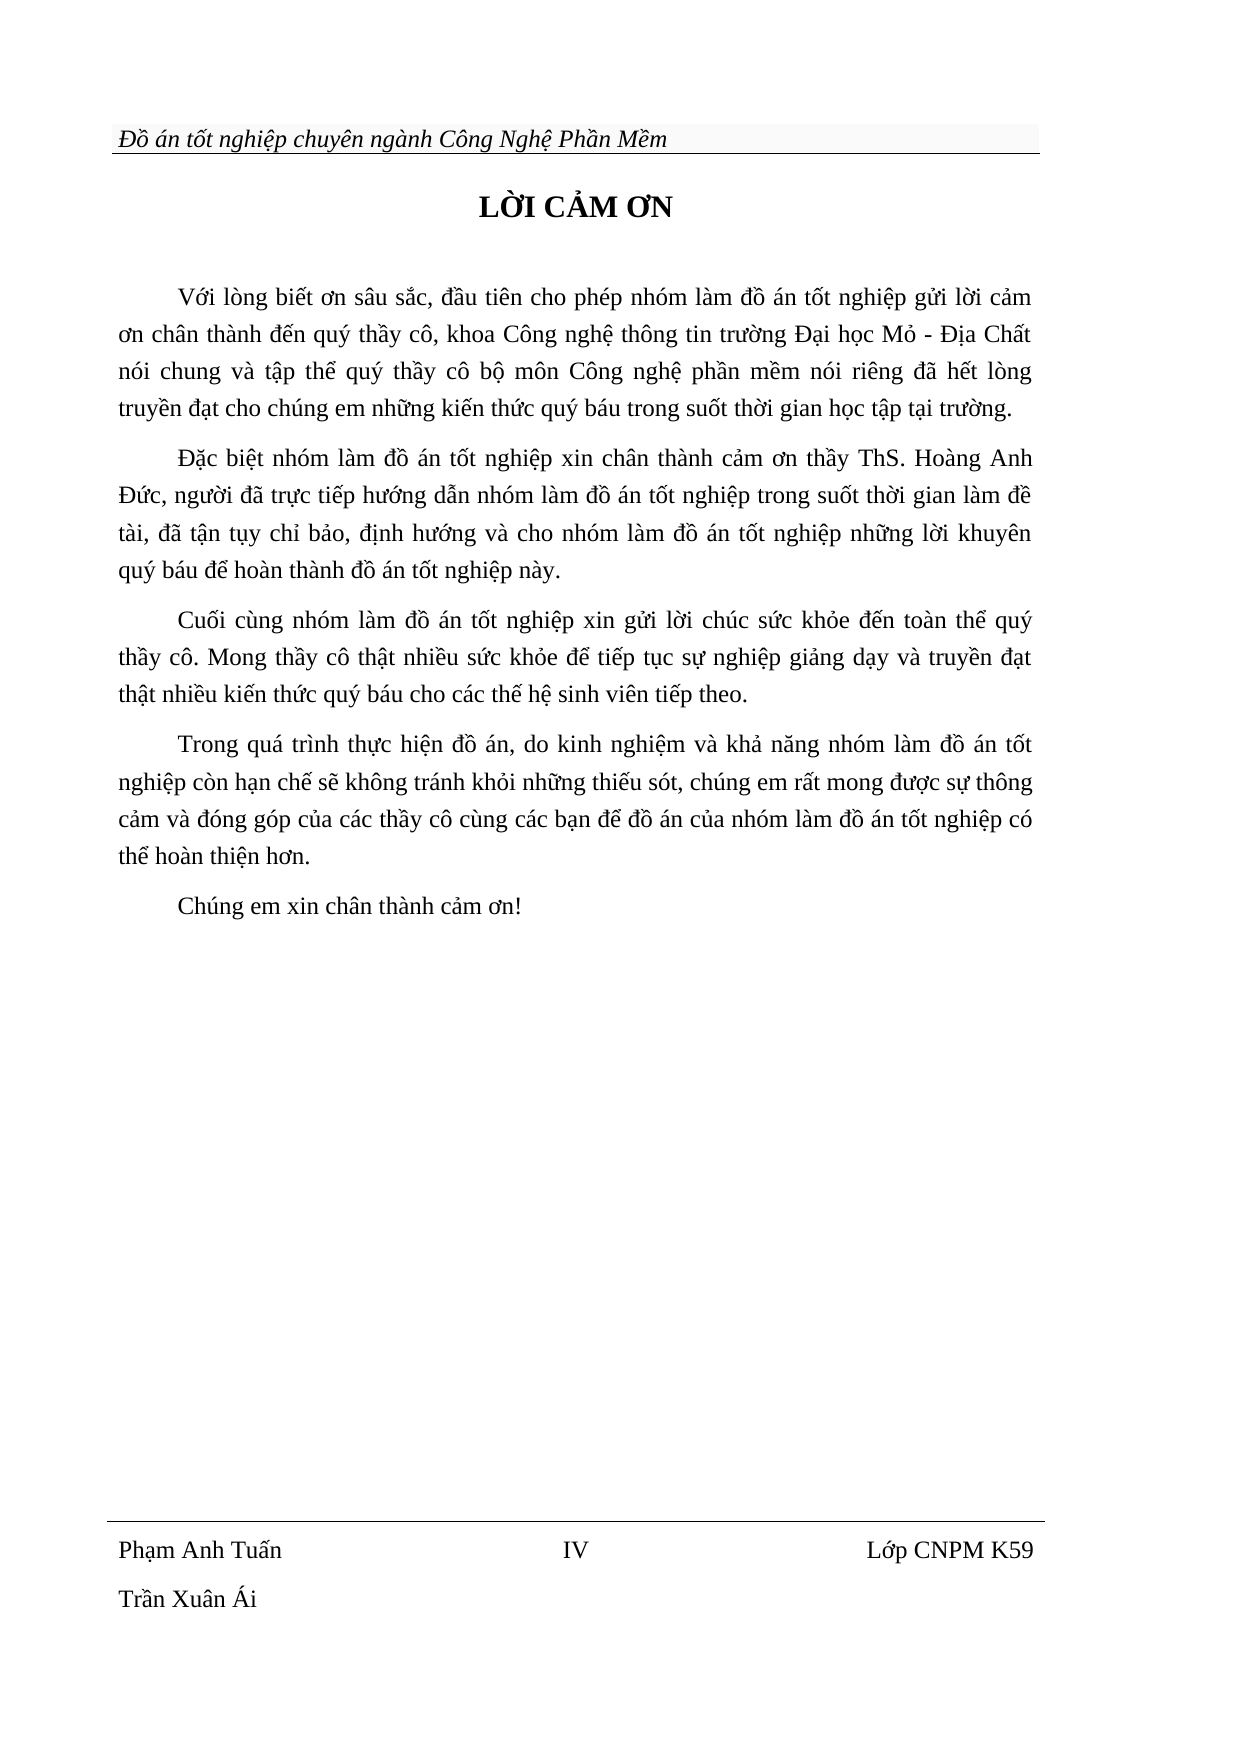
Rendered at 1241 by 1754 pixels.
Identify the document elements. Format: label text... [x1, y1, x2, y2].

text Trong quá trình thực hiện đồ án, do kinh nghiệm và khả năng nhóm làm đồ án tốt nghiệp còn hạn chế sẽ không tránh khỏi những thiếu sót, chúng em rất mong được sự thông cảm và đóng góp của các thầy cô cùng các bạn để đồ án của nhóm làm đồ án tốt nghiệp có thể hoàn thiện hơn. [118, 729, 1033, 870]
text Đặc biệt nhóm làm đồ án tốt nghiệp xin chân thành cảm ơn thầy ThS. Hoàng Anh Đức, người đã trực tiếp hướng dẫn nhóm làm đồ án tốt nghiệp trong suốt thời gian làm đề tài, đã tận tụy chỉ bảo, định hướng và cho nhóm làm đồ án tốt nghiệp những lời khuyên quý báu để hoàn thành đồ án tốt nghiệp này. [118, 443, 1033, 584]
text Chúng em xin chân thành cảm ơn! [118, 891, 1033, 920]
text Với lòng biết ơn sâu sắc, đầu tiên cho phép nhóm làm đồ án tốt nghiệp gửi lời cảm ơn chân thành đến quý thầy cô, khoa Công nghệ thông tin trường Đại học Mỏ - Địa Chất nói chung và tập thể quý thầy cô bộ môn Công nghệ phần mềm nói riêng đã hết lòng truyền đạt cho chúng em những kiến thức quý báu trong suốt thời gian học tập tại trường. [118, 282, 1033, 422]
text Cuối cùng nhóm làm đồ án tốt nghiệp xin gửi lời chúc sức khỏe đến toàn thể quý thầy cô. Mong thầy cô thật nhiều sức khỏe để tiếp tục sự nghiệp giảng dạy và truyền đạt thật nhiều kiến thức quý báu cho các thế hệ sinh viên tiếp theo. [118, 605, 1033, 708]
subtitle LỜI CẢM ƠN [118, 188, 1033, 224]
